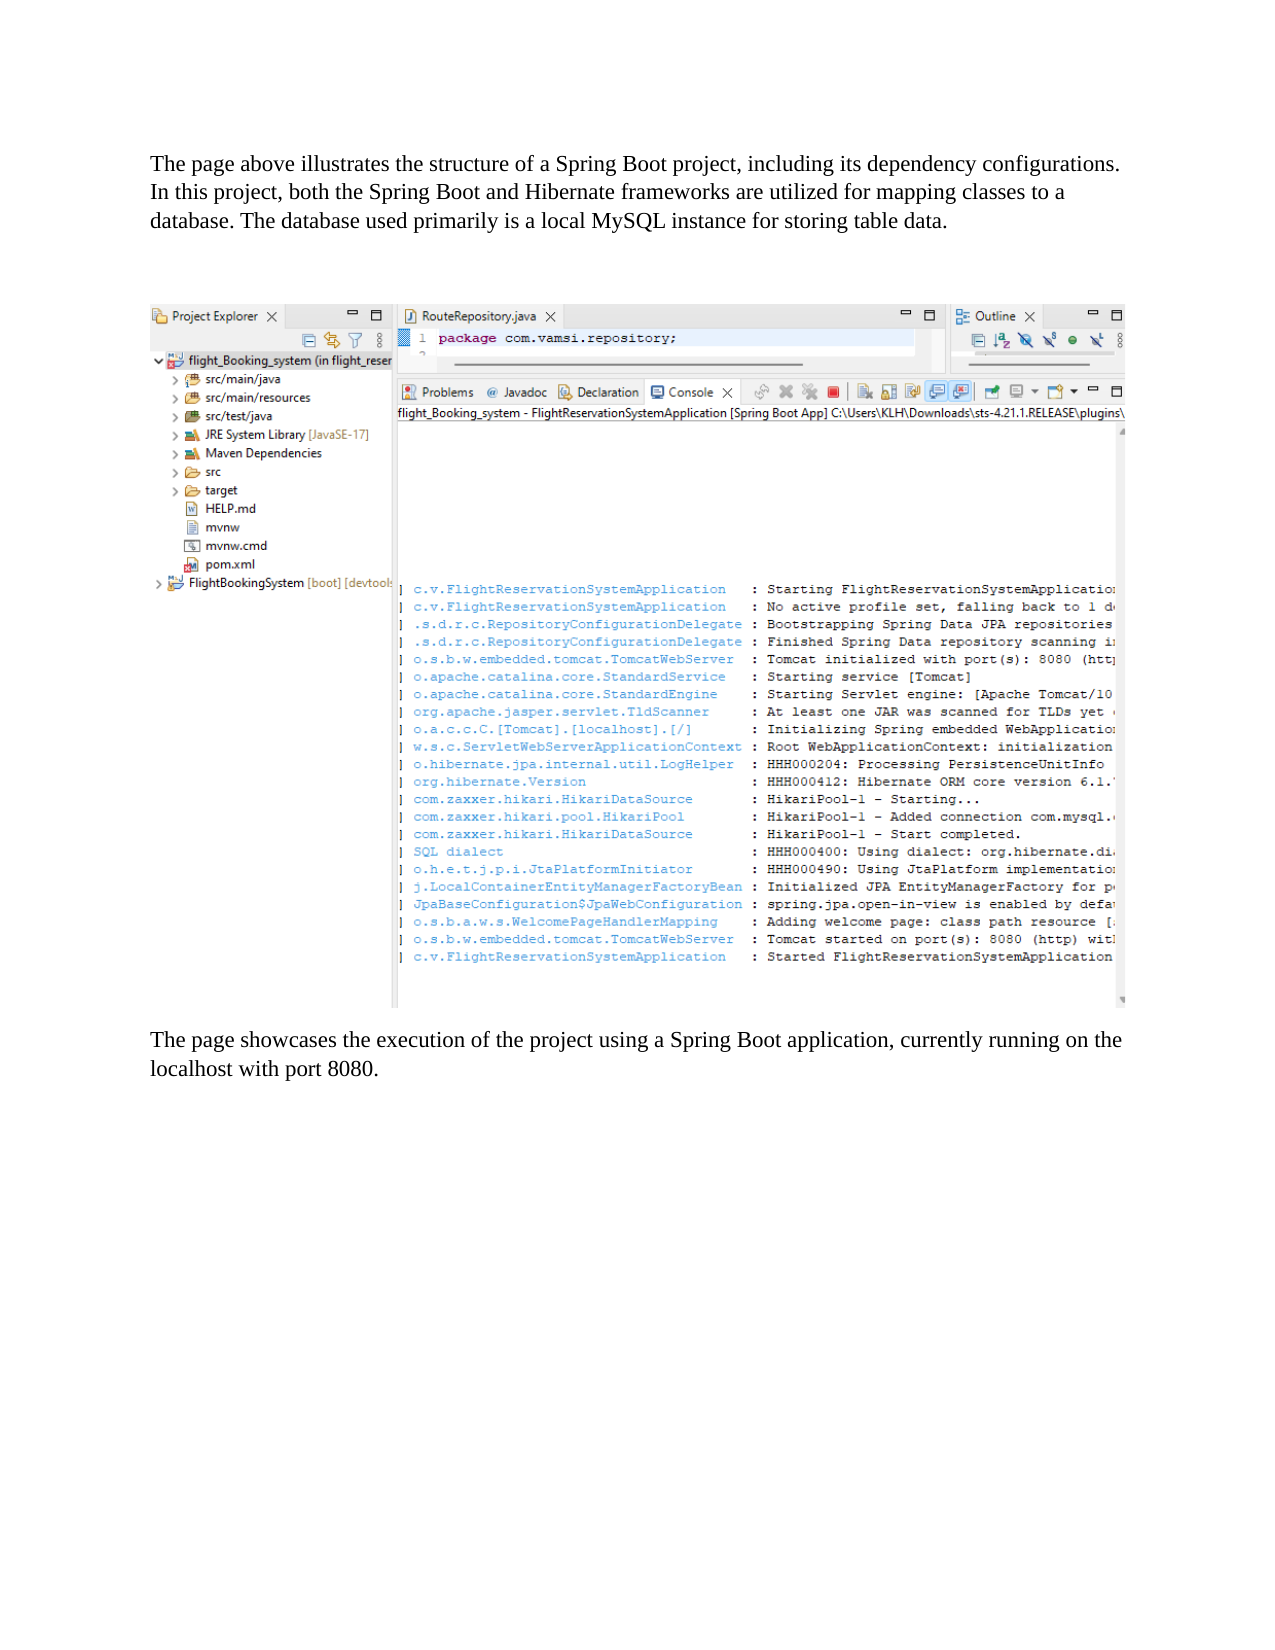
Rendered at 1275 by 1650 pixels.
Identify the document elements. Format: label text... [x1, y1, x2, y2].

picture [150, 304, 1125, 1008]
text The page above illustrates the structure of a Spring Boot project, including its dependency configurations. In this project, both the Spring Boot and Hibernate frameworks are utilized for mapping classes to a database. The database used primarily is a local MySQL instance for storing table data. [150, 150, 1125, 233]
text The page showcases the execution of the project using a Spring Boot application, currently running on the localhost with port 8080. [150, 1026, 1125, 1081]
